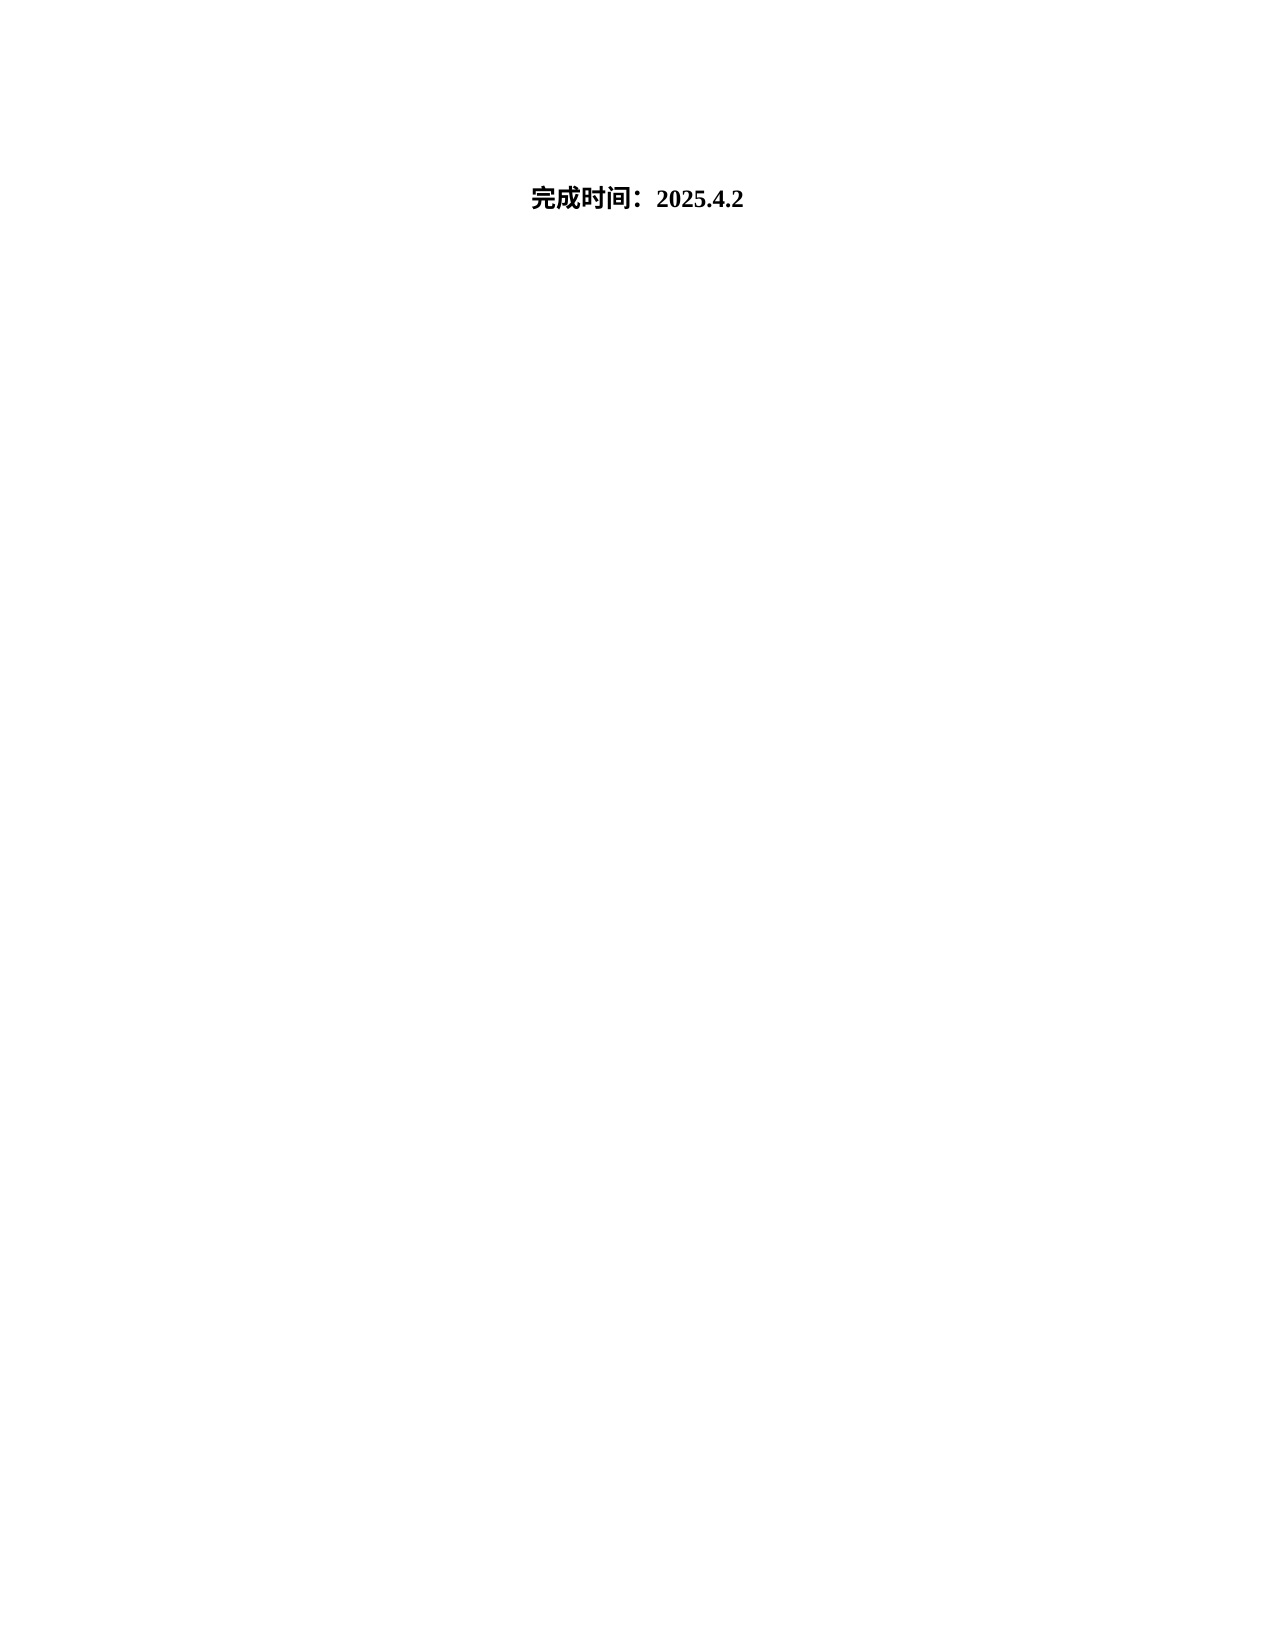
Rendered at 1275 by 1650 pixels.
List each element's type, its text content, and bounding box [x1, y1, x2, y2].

text 完成时间：2025.4.2 [187, 179, 1087, 215]
